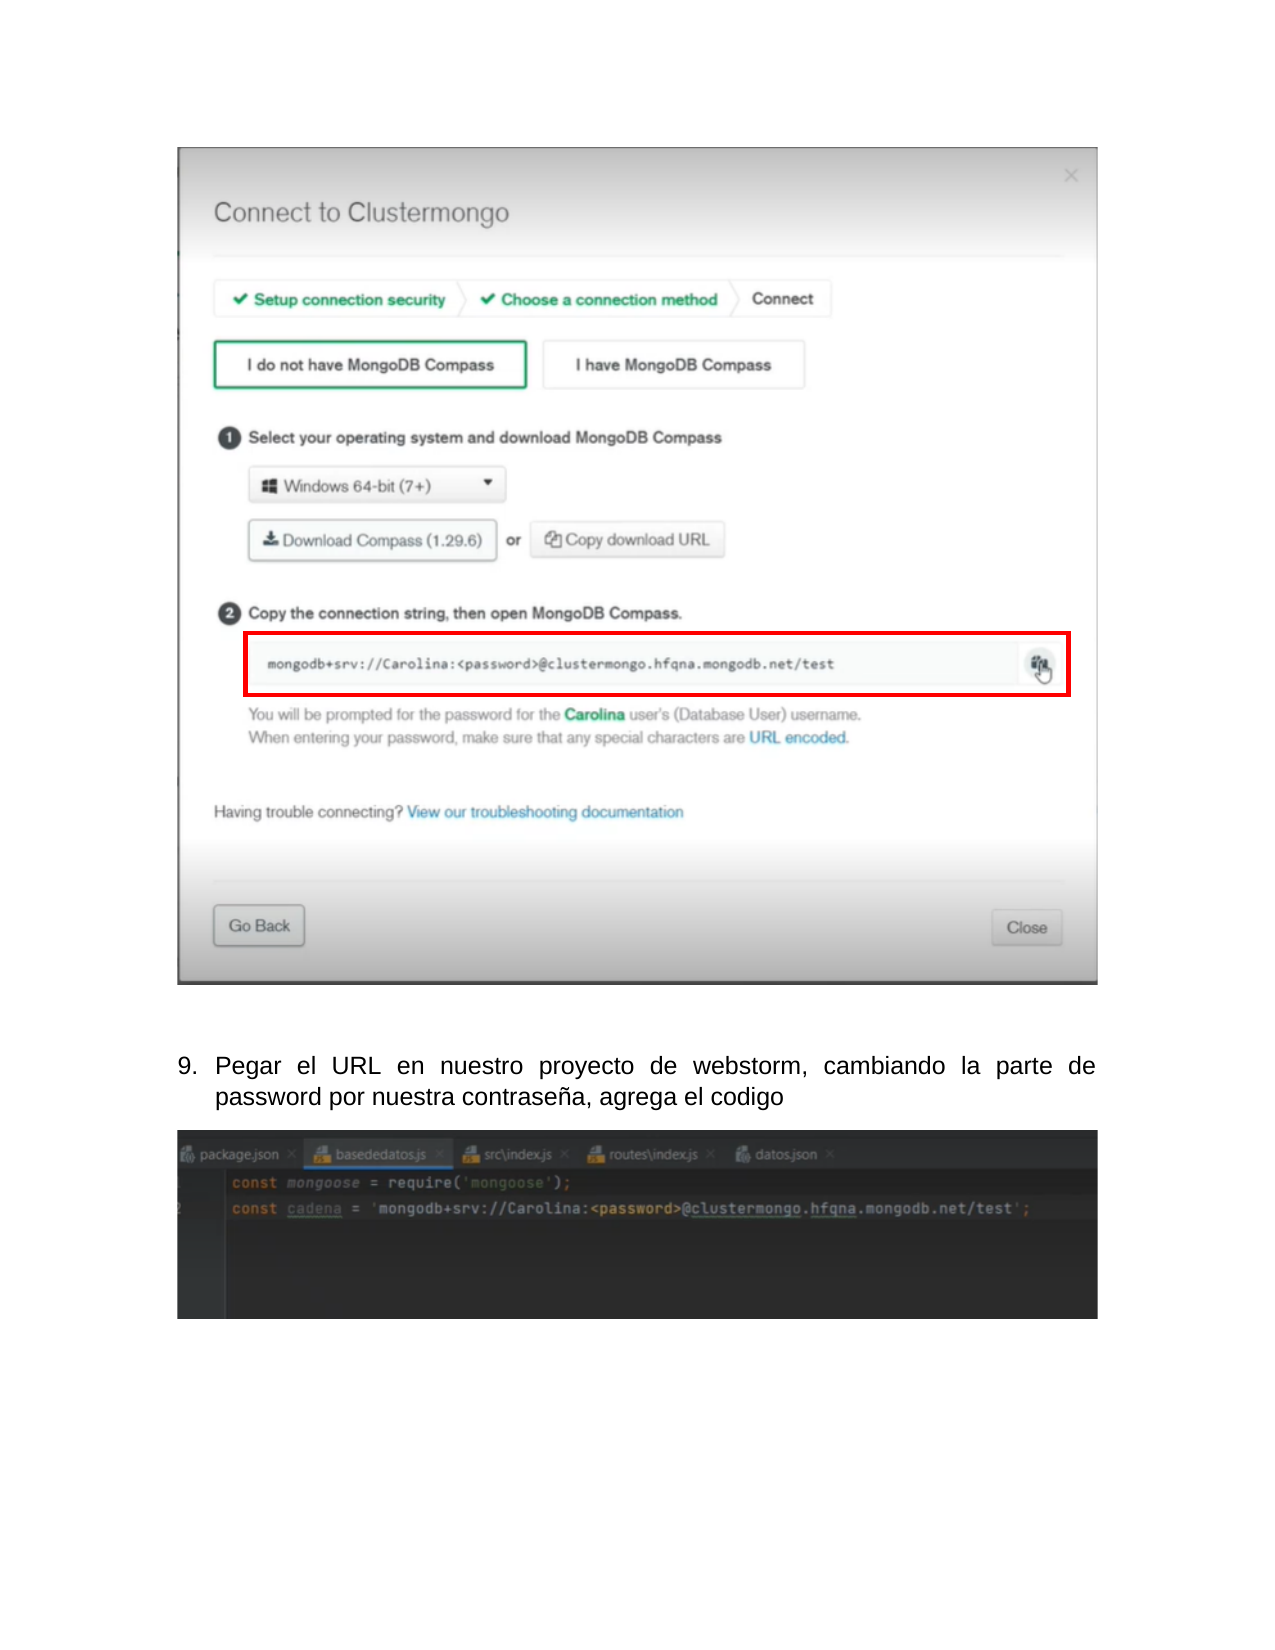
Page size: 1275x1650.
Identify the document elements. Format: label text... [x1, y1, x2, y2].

picture [177, 1130, 1098, 1319]
picture [177, 147, 1098, 985]
list Pegar el URL en nuestro proyecto de webstorm, cambiando la parte de password por nuestra contraseña, agrega el codigo [177, 1051, 1098, 1111]
